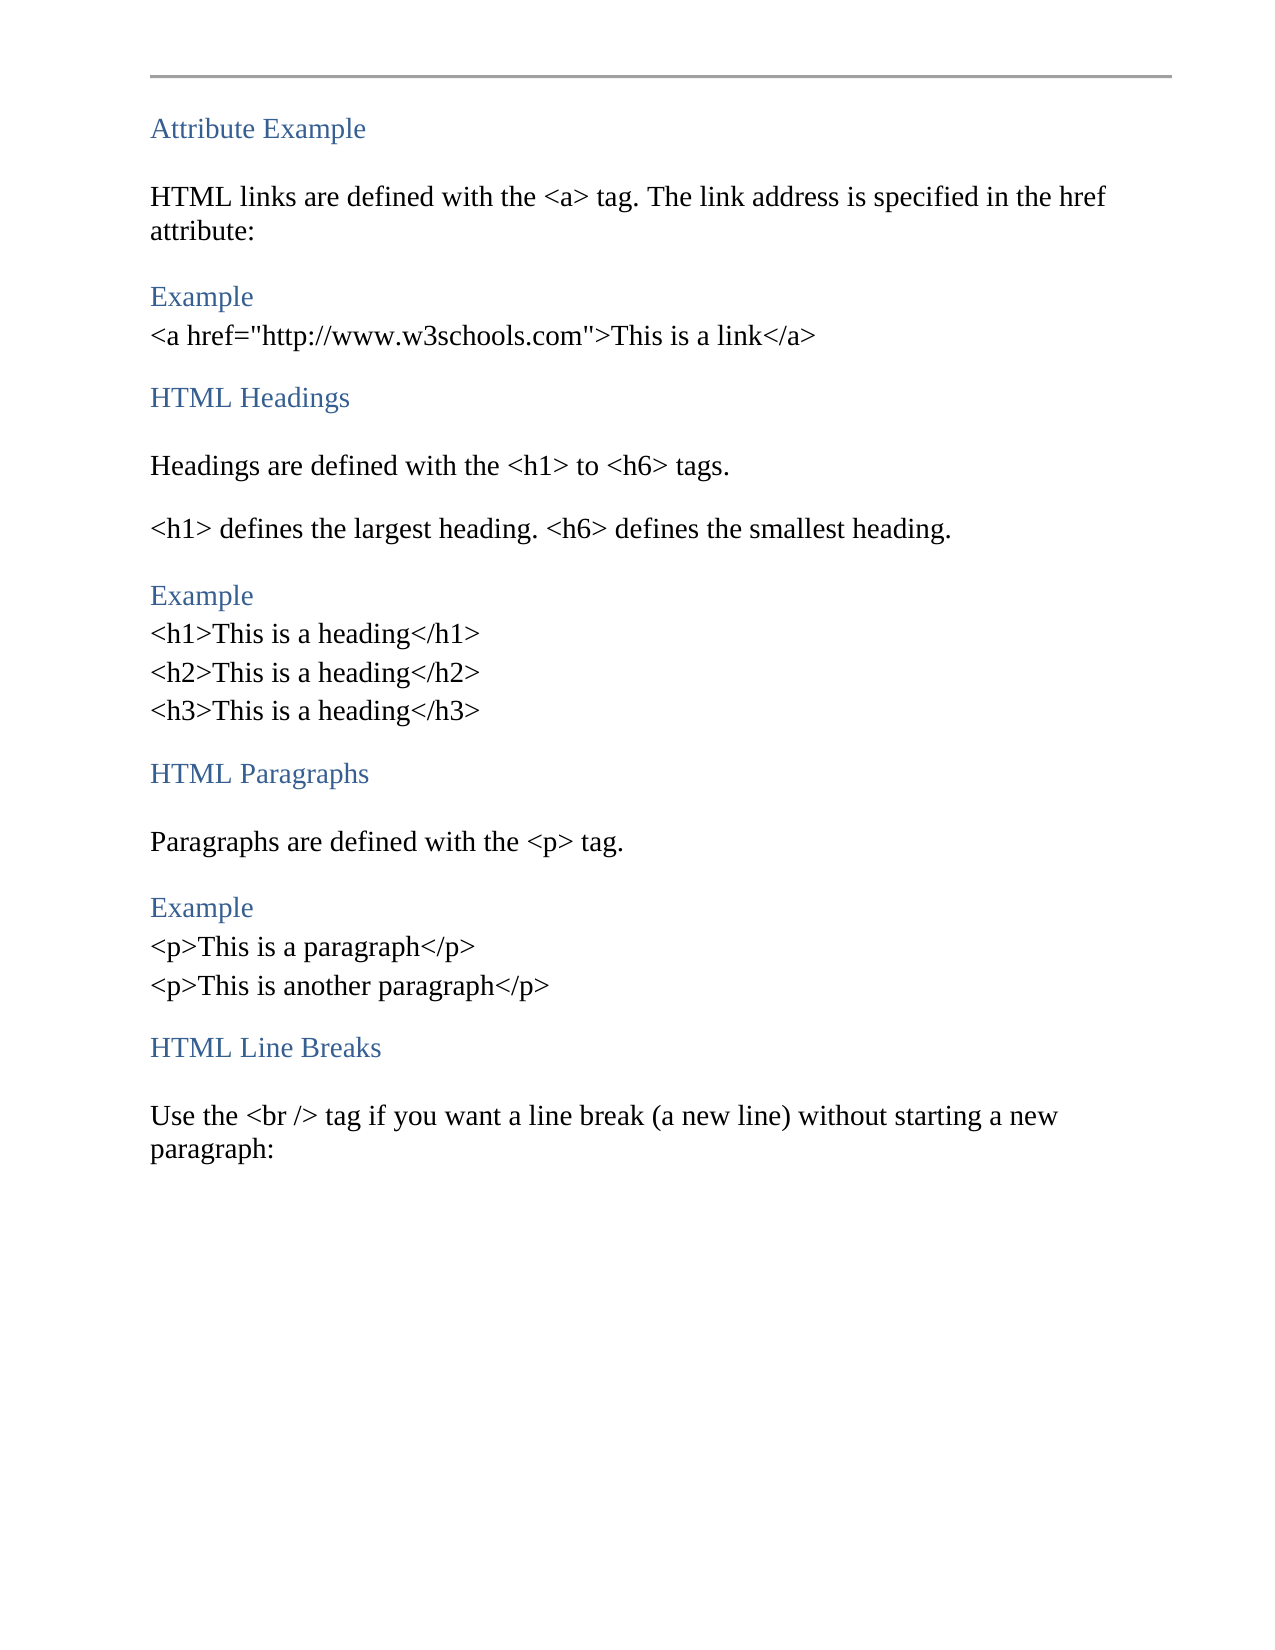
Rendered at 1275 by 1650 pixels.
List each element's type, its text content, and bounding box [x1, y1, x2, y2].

subtitle Attribute Example [150, 111, 1172, 145]
text HTML links are defined with the <a> tag. The link address is specified in the href attribute: [150, 179, 1172, 246]
subtitle HTML Headings [150, 381, 1172, 414]
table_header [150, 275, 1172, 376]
text Headings are defined with the <h1> to <h6> tags. [150, 448, 1172, 482]
text Paragraphs are defined with the <p> tag. [150, 824, 1172, 857]
subtitle HTML Line Breaks [150, 1030, 1172, 1064]
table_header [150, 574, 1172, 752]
text Use the <br /> tag if you want a line break (a new line) without starting a new paragraph: [150, 1098, 1172, 1165]
subtitle HTML Paragraphs [150, 756, 1172, 789]
text <h1> defines the largest heading. <h6> defines the smallest heading. [150, 511, 1172, 544]
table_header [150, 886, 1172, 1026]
